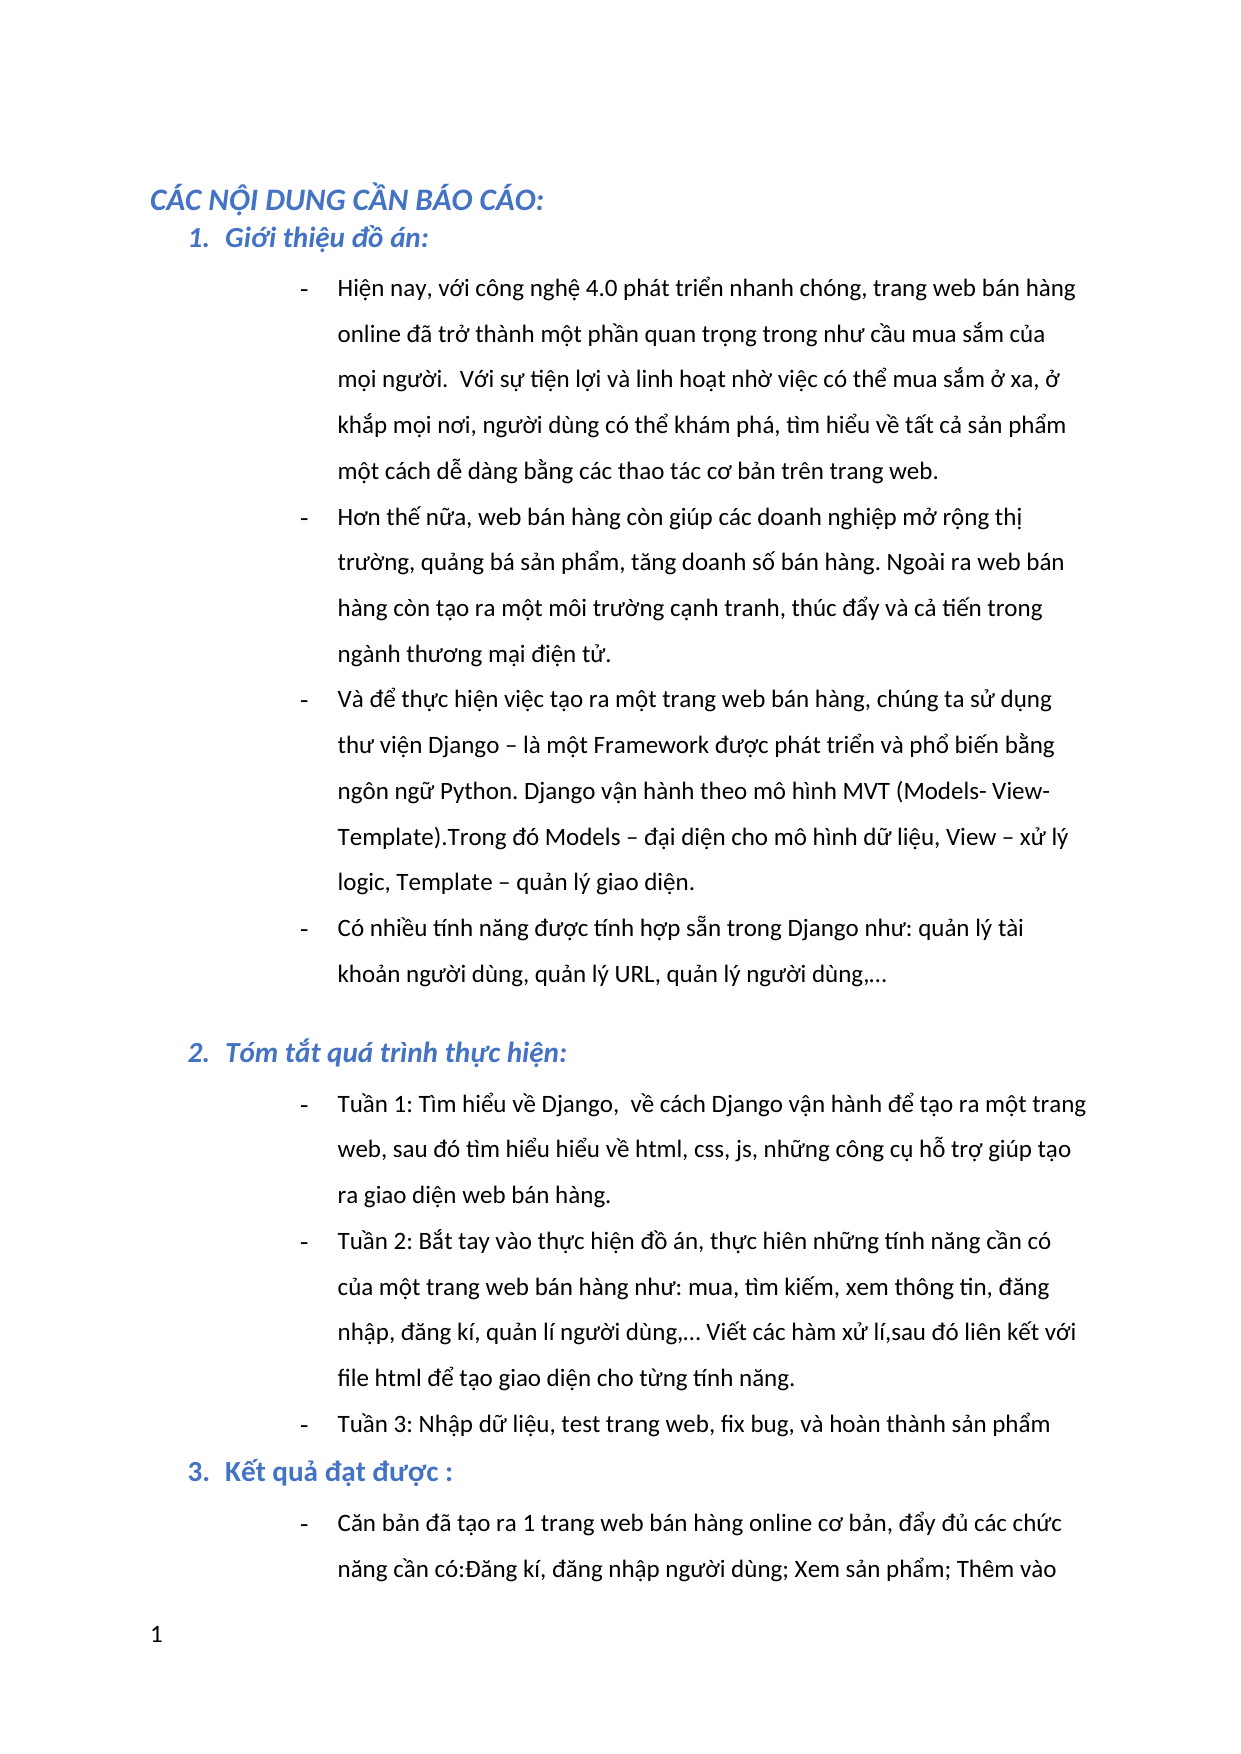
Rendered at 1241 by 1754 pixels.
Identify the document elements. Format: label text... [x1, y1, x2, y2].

list Kết quả đạt được : [187, 1453, 1090, 1489]
list Tuần 1: Tìm hiểu về Django, về cách Django vận hành để tạo ra một trang web, sau đó tìm hiểu hiểu về html, css, js, những công cụ hỗ trợ giúp tạo ra giao diện web bán hàng. [300, 1088, 1090, 1210]
list Tóm tắt quá trình thực hiện: [187, 1034, 1090, 1070]
list Hơn thế nữa, web bán hàng còn giúp các doanh nghiệp mở rộng thị trường, quảng bá sản phẩm, tăng doanh số bán hàng. Ngoài ra web bán hàng còn tạo ra một môi trường cạnh tranh, thúc đẩy và cả tiến trong ngành thương mại điện tử. [300, 501, 1090, 668]
text CÁC NỘI DUNG CẦN BÁO CÁO: [150, 181, 1090, 219]
list Và để thực hiện việc tạo ra một trang web bán hàng, chúng ta sử dụng thư viện Django – là một Framework được phát triển và phổ biến bằng ngôn ngữ Python. Django vận hành theo mô hình MVT (Models- View-Template).Trong đó Models – đại diện cho mô hình dữ liệu, View – xử lý logic, Template – quản lý giao diện. [300, 684, 1090, 897]
list Giới thiệu đồ án: [187, 219, 1090, 254]
list Có nhiều tính năng được tính hợp sẵn trong Django như: quản lý tài khoản người dùng, quản lý URL, quản lý người dùng,… [300, 912, 1090, 988]
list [300, 1507, 1090, 1583]
list Tuần 2: Bắt tay vào thực hiện đồ án, thực hiên những tính năng cần có của một trang web bán hàng như: mua, tìm kiếm, xem thông tin, đăng nhập, đăng kí, quản lí người dùng,… Viết các hàm xử lí,sau đó liên kết với file html để tạo giao diện cho từng tính năng. [300, 1225, 1090, 1393]
list Hiện nay, với công nghệ 4.0 phát triển nhanh chóng, trang web bán hàng online đã trở thành một phần quan trọng trong như cầu mua sắm của mọi người. Với sự tiện lợi và linh hoạt nhờ việc có thể mua sắm ở xa, ở khắp mọi nơi, người dùng có thể khám phá, tìm hiểu về tất cả sản phẩm một cách dễ dàng bằng các thao tác cơ bản trên trang web. [300, 272, 1090, 486]
list Tuần 3: Nhập dữ liệu, test trang web, fix bug, và hoàn thành sản phẩm [300, 1408, 1090, 1438]
